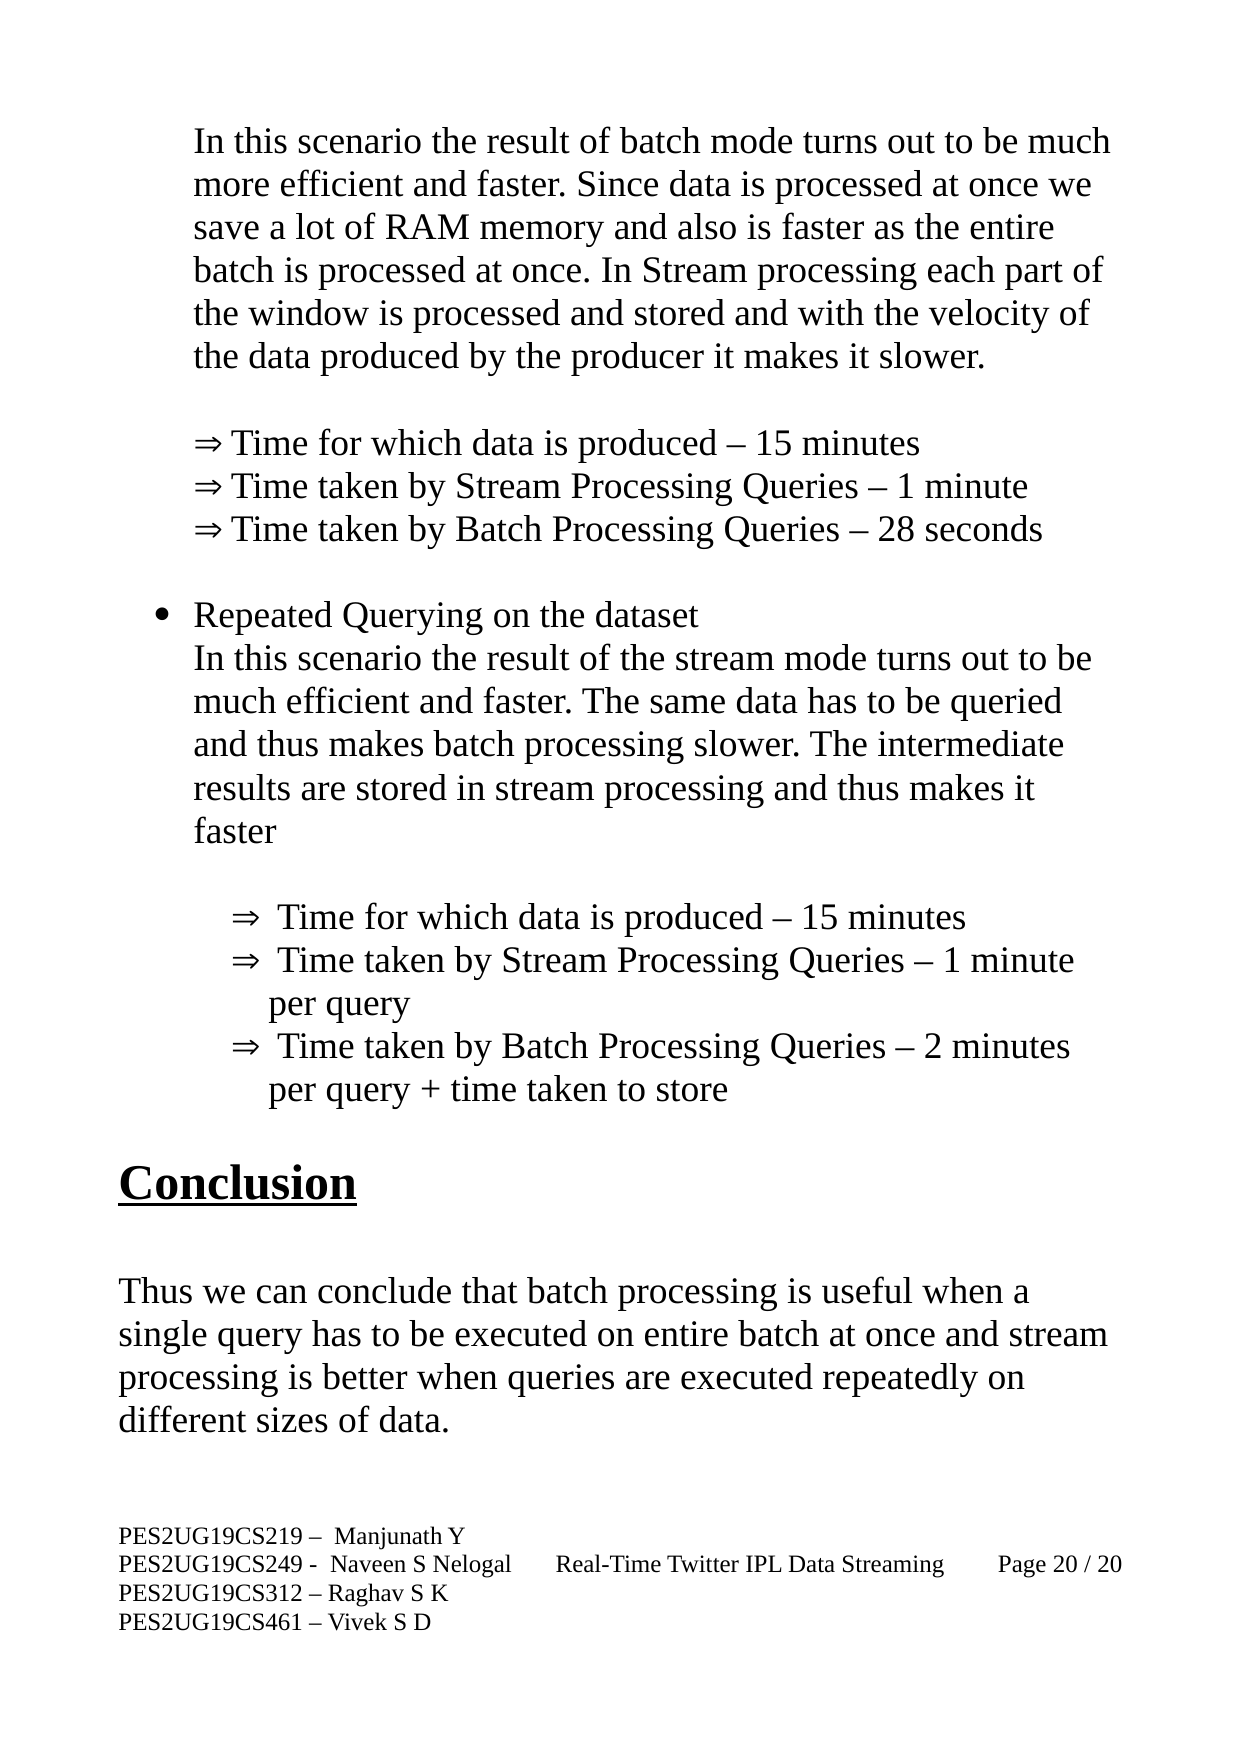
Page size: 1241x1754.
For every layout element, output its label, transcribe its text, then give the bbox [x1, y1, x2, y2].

list Time for which data is produced – 15 minutes [193, 420, 1122, 463]
text In this scenario the result of batch mode turns out to be much more efficient and faster. Since data is processed at once we save a lot of RAM memory and also is faster as the entire batch is processed at once. In Stream processing each part of the window is processed and stored and with the velocity of the data produced by the producer it makes it slower. [193, 118, 1122, 377]
text In this scenario the result of the stream mode turns out to be much efficient and faster. The same data has to be queried and thus makes batch processing slower. The intermediate results are stored in stream processing and thus makes it faster [193, 636, 1122, 851]
list Time taken by Stream Processing Queries – 1 minute [193, 463, 1122, 506]
list Time taken by Stream Processing Queries – 1 minute per query [231, 937, 1122, 1024]
list Time taken by Batch Processing Queries – 2 minutes per query + time taken to store [231, 1024, 1122, 1110]
list Time taken by Batch Processing Queries – 28 seconds [193, 506, 1122, 549]
text Conclusion [118, 1153, 1122, 1211]
list Repeated Querying on the dataset [156, 592, 1122, 636]
text Thus we can conclude that batch processing is useful when a single query has to be executed on entire batch at once and stream processing is better when queries are executed repeatedly on different sizes of data. [118, 1268, 1122, 1441]
list Time for which data is produced – 15 minutes [231, 894, 1122, 937]
